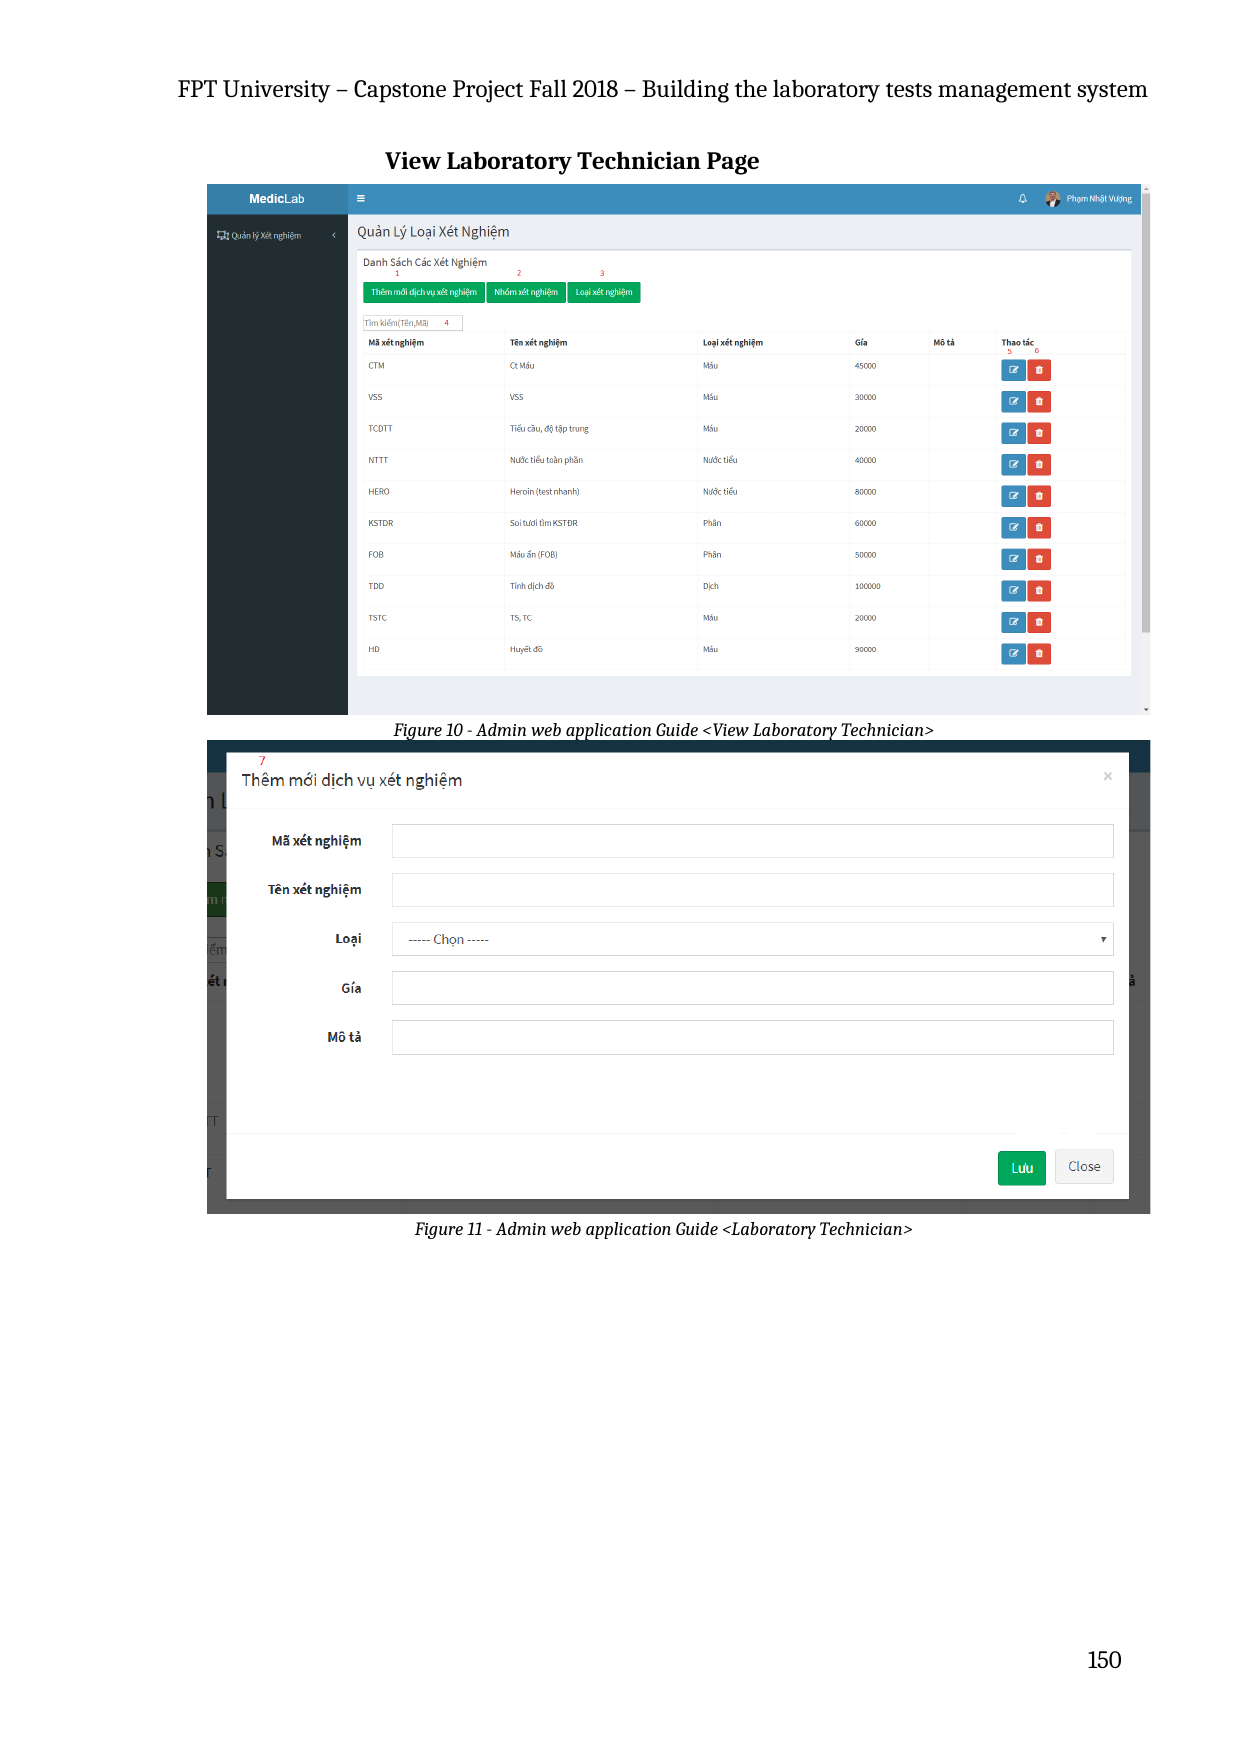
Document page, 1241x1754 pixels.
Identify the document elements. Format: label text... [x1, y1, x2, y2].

picture [207, 184, 1151, 715]
text Figure 10 - Admin web application Guide <View Laboratory Technician> [207, 719, 1122, 740]
text Figure 11 - Admin web application Guide <Laboratory Technician> [207, 1218, 1122, 1240]
picture [207, 740, 1151, 1214]
list View Laboratory Technician Page [385, 147, 1114, 176]
